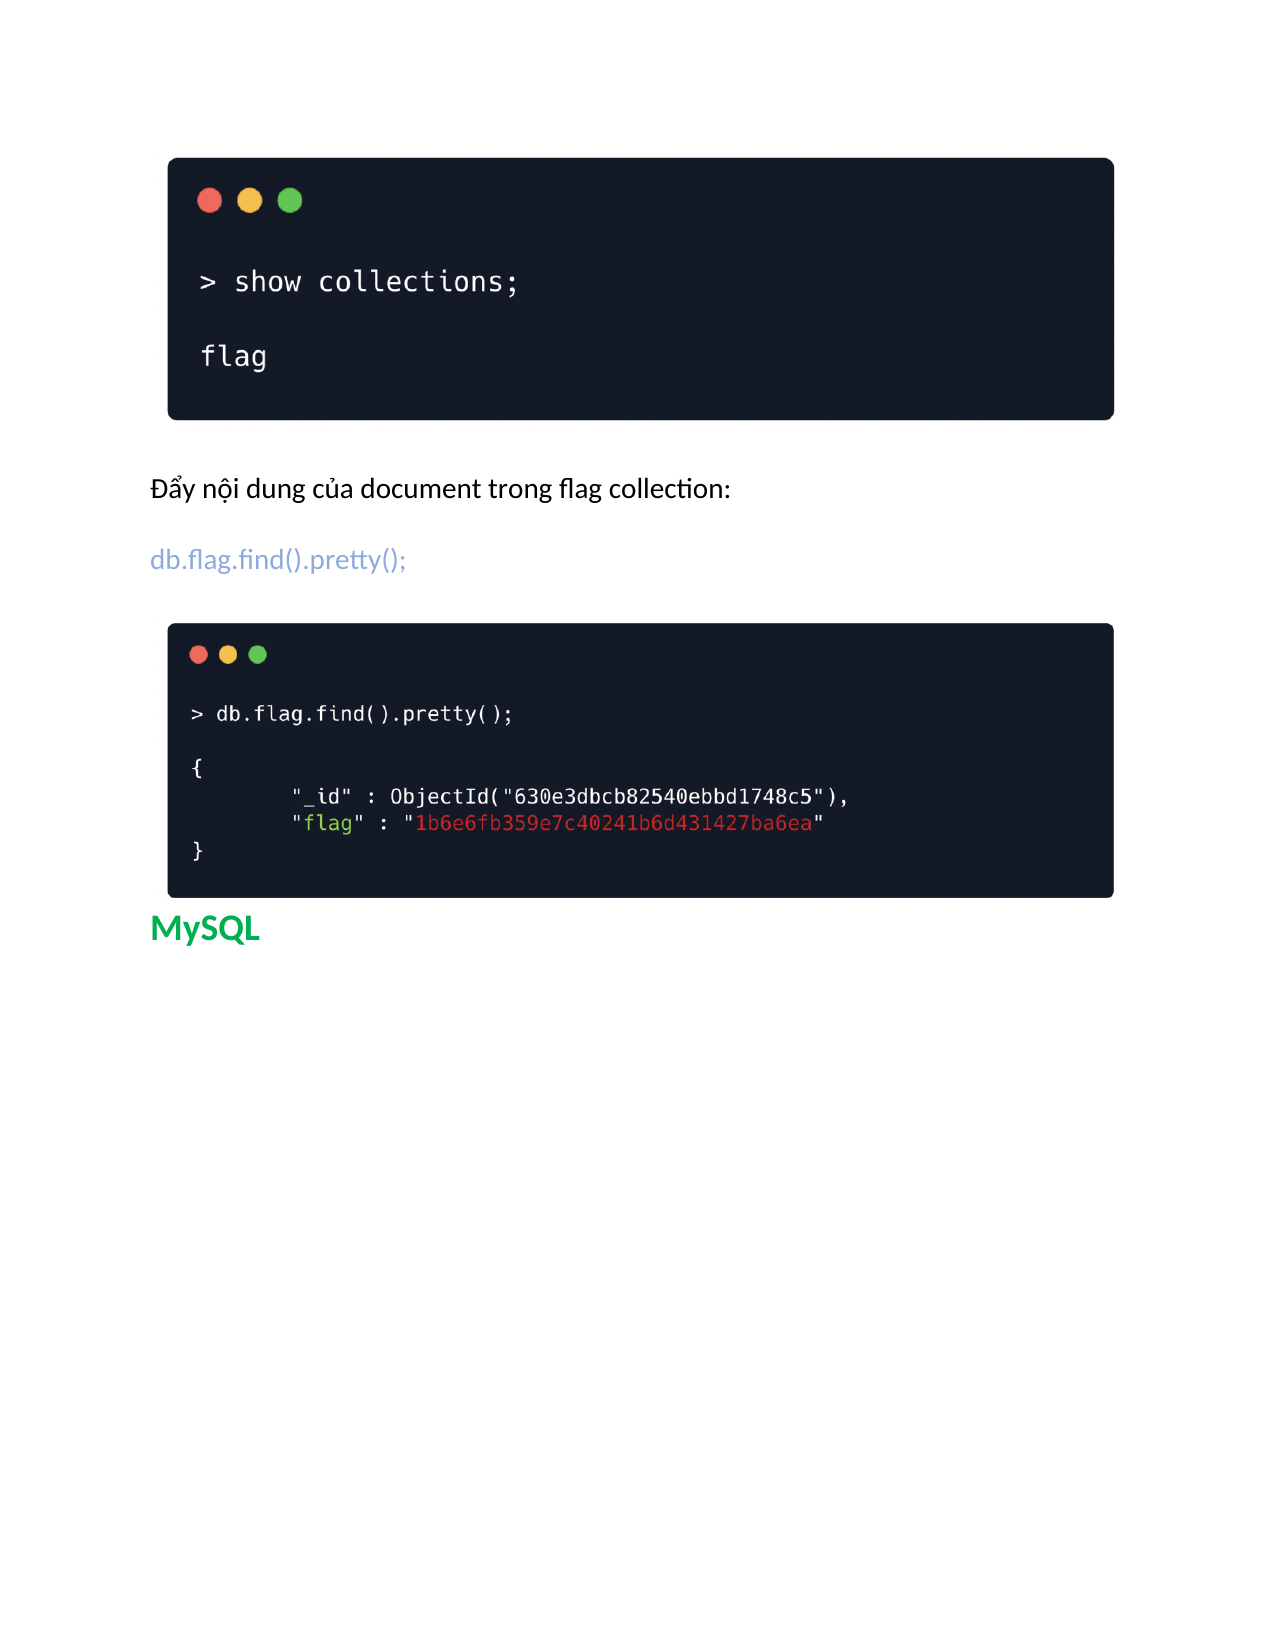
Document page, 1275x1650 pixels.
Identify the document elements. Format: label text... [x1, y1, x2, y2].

text MySQL [150, 904, 1125, 950]
text Đẩy nội dung của document trong flag collection: [150, 470, 1125, 506]
picture [150, 612, 1125, 904]
text db.flag.find().pretty(); [150, 541, 1125, 577]
picture [150, 150, 1125, 435]
